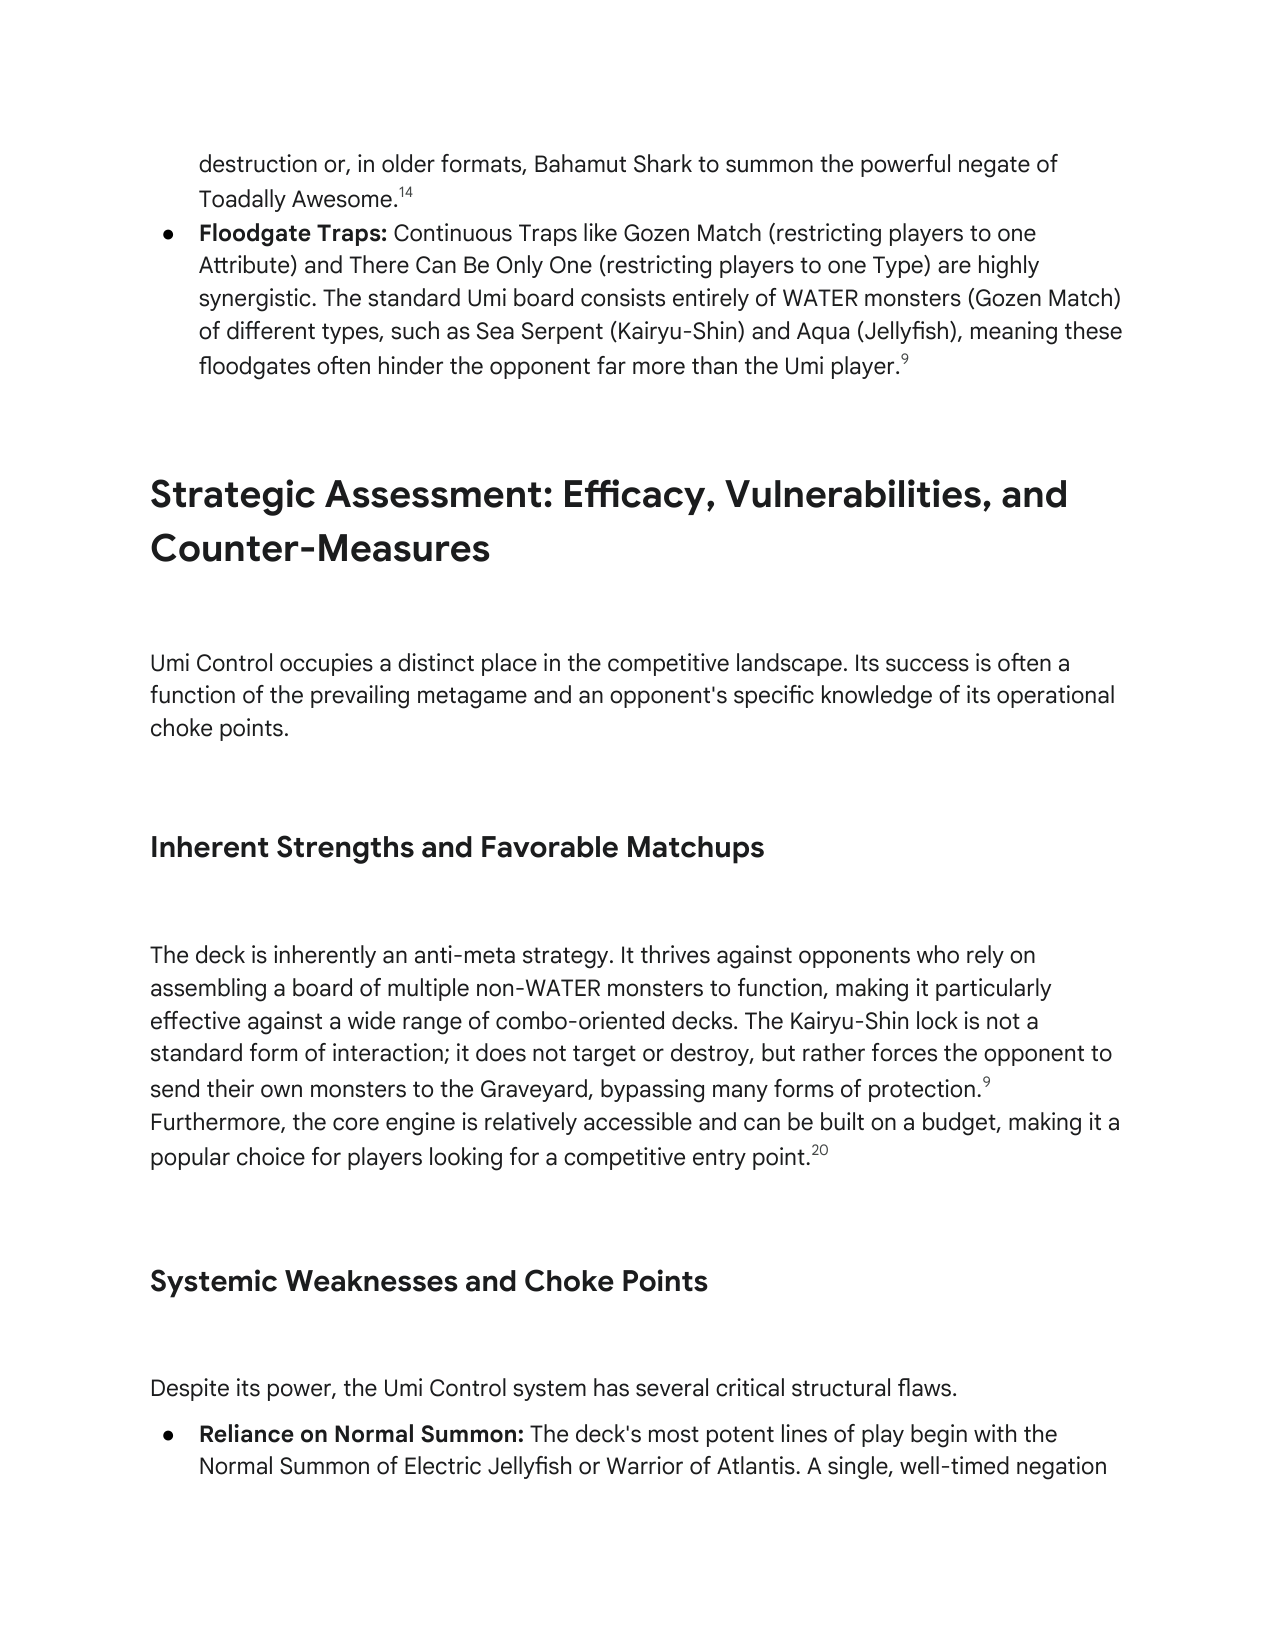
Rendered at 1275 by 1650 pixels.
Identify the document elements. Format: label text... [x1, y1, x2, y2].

text Umi Control occupies a distinct place in the competitive landscape. Its success is often a function of the prevailing metagame and an opponent's specific knowledge of its operational choke points. [150, 649, 1125, 743]
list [161, 150, 1125, 214]
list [161, 1420, 1125, 1481]
subtitle Strategic Assessment: Efficacy, Vulnerabilities, and Counter-Measures [150, 472, 1125, 572]
text Despite its power, the Umi Control system has several critical structural flaws. [150, 1374, 1125, 1403]
subtitle Inherent Strengths and Favorable Matchups [150, 830, 1125, 866]
list Floodgate Traps: Continuous Traps like Gozen Match (restricting players to one Attribute) and There Can Be Only One (restricting players to one Type) are highly synergistic. The standard Umi board consists entirely of WATER monsters (Gozen Match) of different types, such as Sea Serpent (Kairyu-Shin) and Aqua (Jellyfish), meaning these floodgates often hinder the opponent far more than the Umi player.9 [161, 219, 1125, 381]
subtitle Systemic Weaknesses and Choke Points [150, 1263, 1125, 1299]
text The deck is inherently an anti-meta strategy. It thrives against opponents who rely on assembling a board of multiple non-WATER monsters to function, making it particularly effective against a wide range of combo-oriented decks. The Kairyu-Shin lock is not a standard form of interaction; it does not target or destroy, but rather forces the opponent to send their own monsters to the Graveyard, bypassing many forms of protection.9 Furthermore, the core engine is relatively accessible and can be built on a budget, making it a popular choice for players looking for a competitive entry point.20 [150, 942, 1125, 1173]
